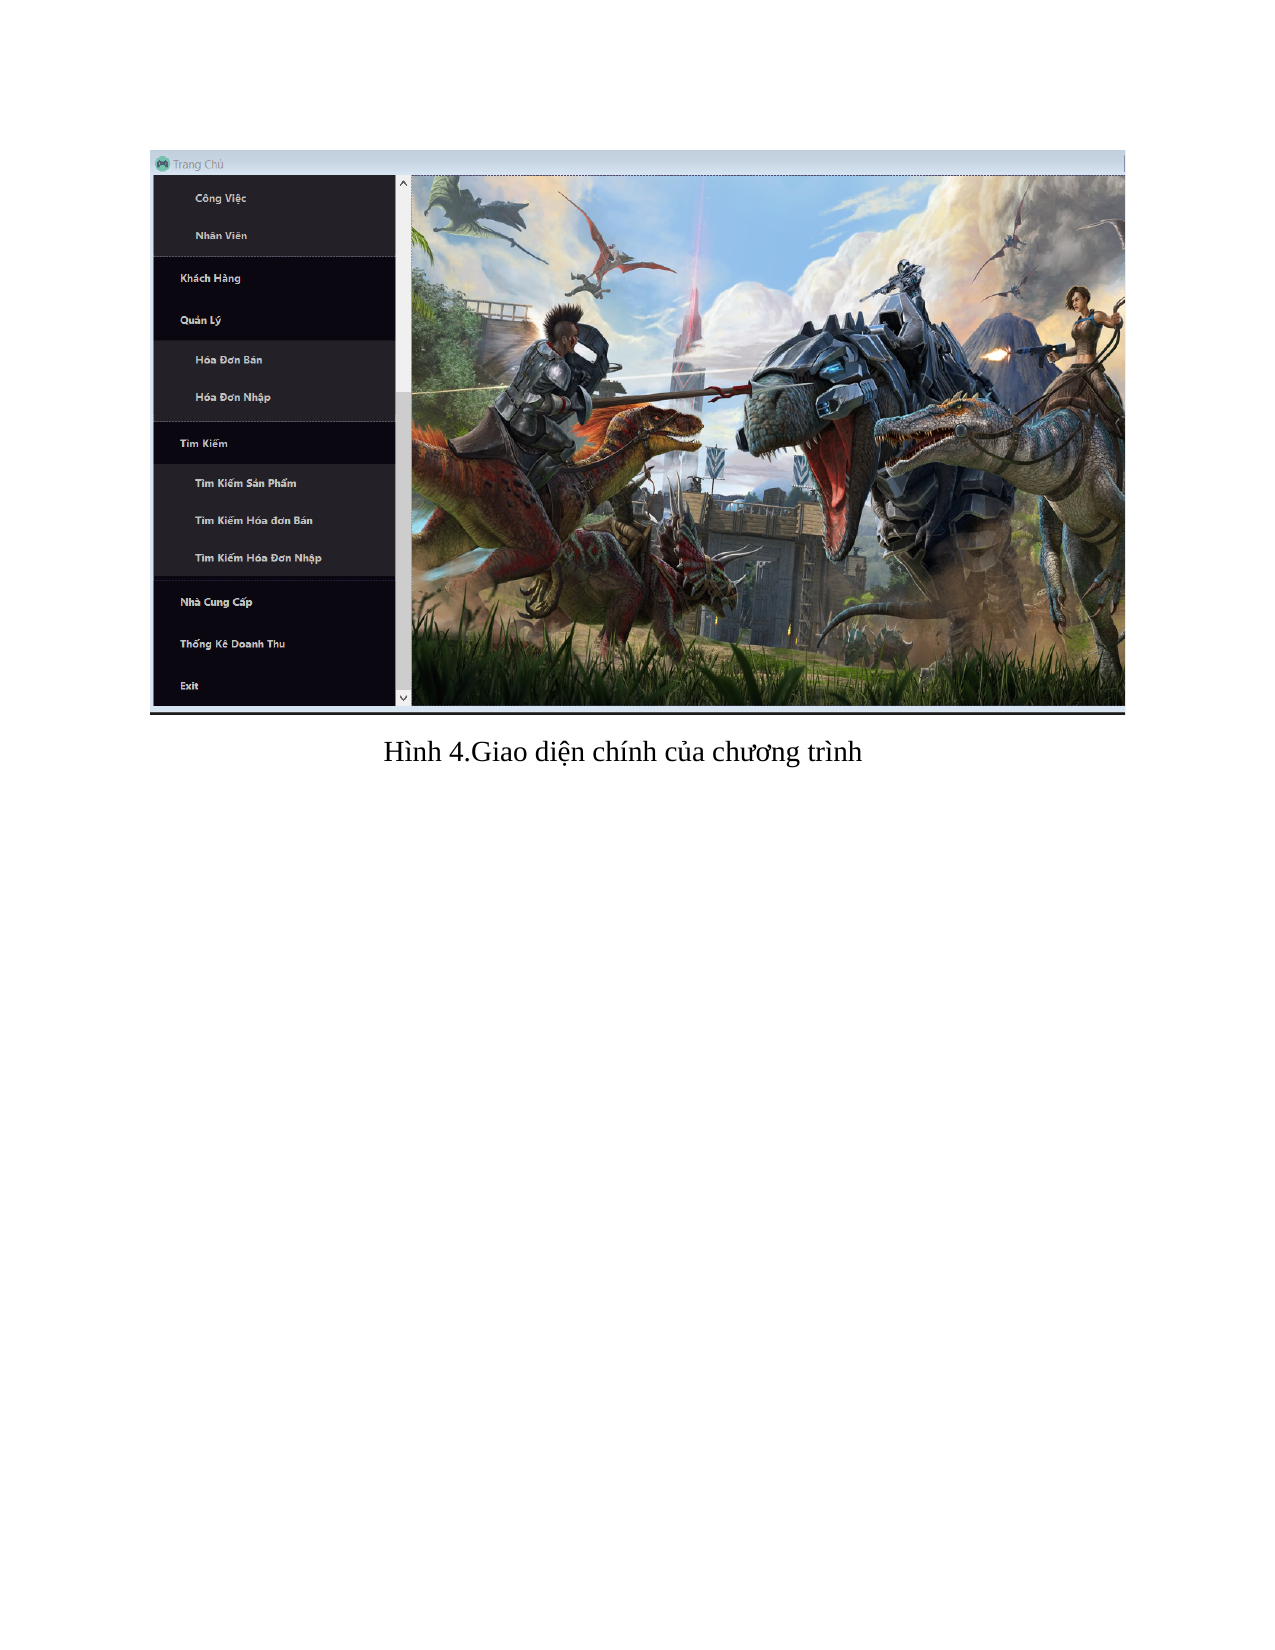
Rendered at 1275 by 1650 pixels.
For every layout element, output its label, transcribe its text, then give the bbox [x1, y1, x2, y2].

picture [150, 150, 1125, 715]
text Hình 4.Giao diện chính của chương trình [150, 734, 1125, 768]
